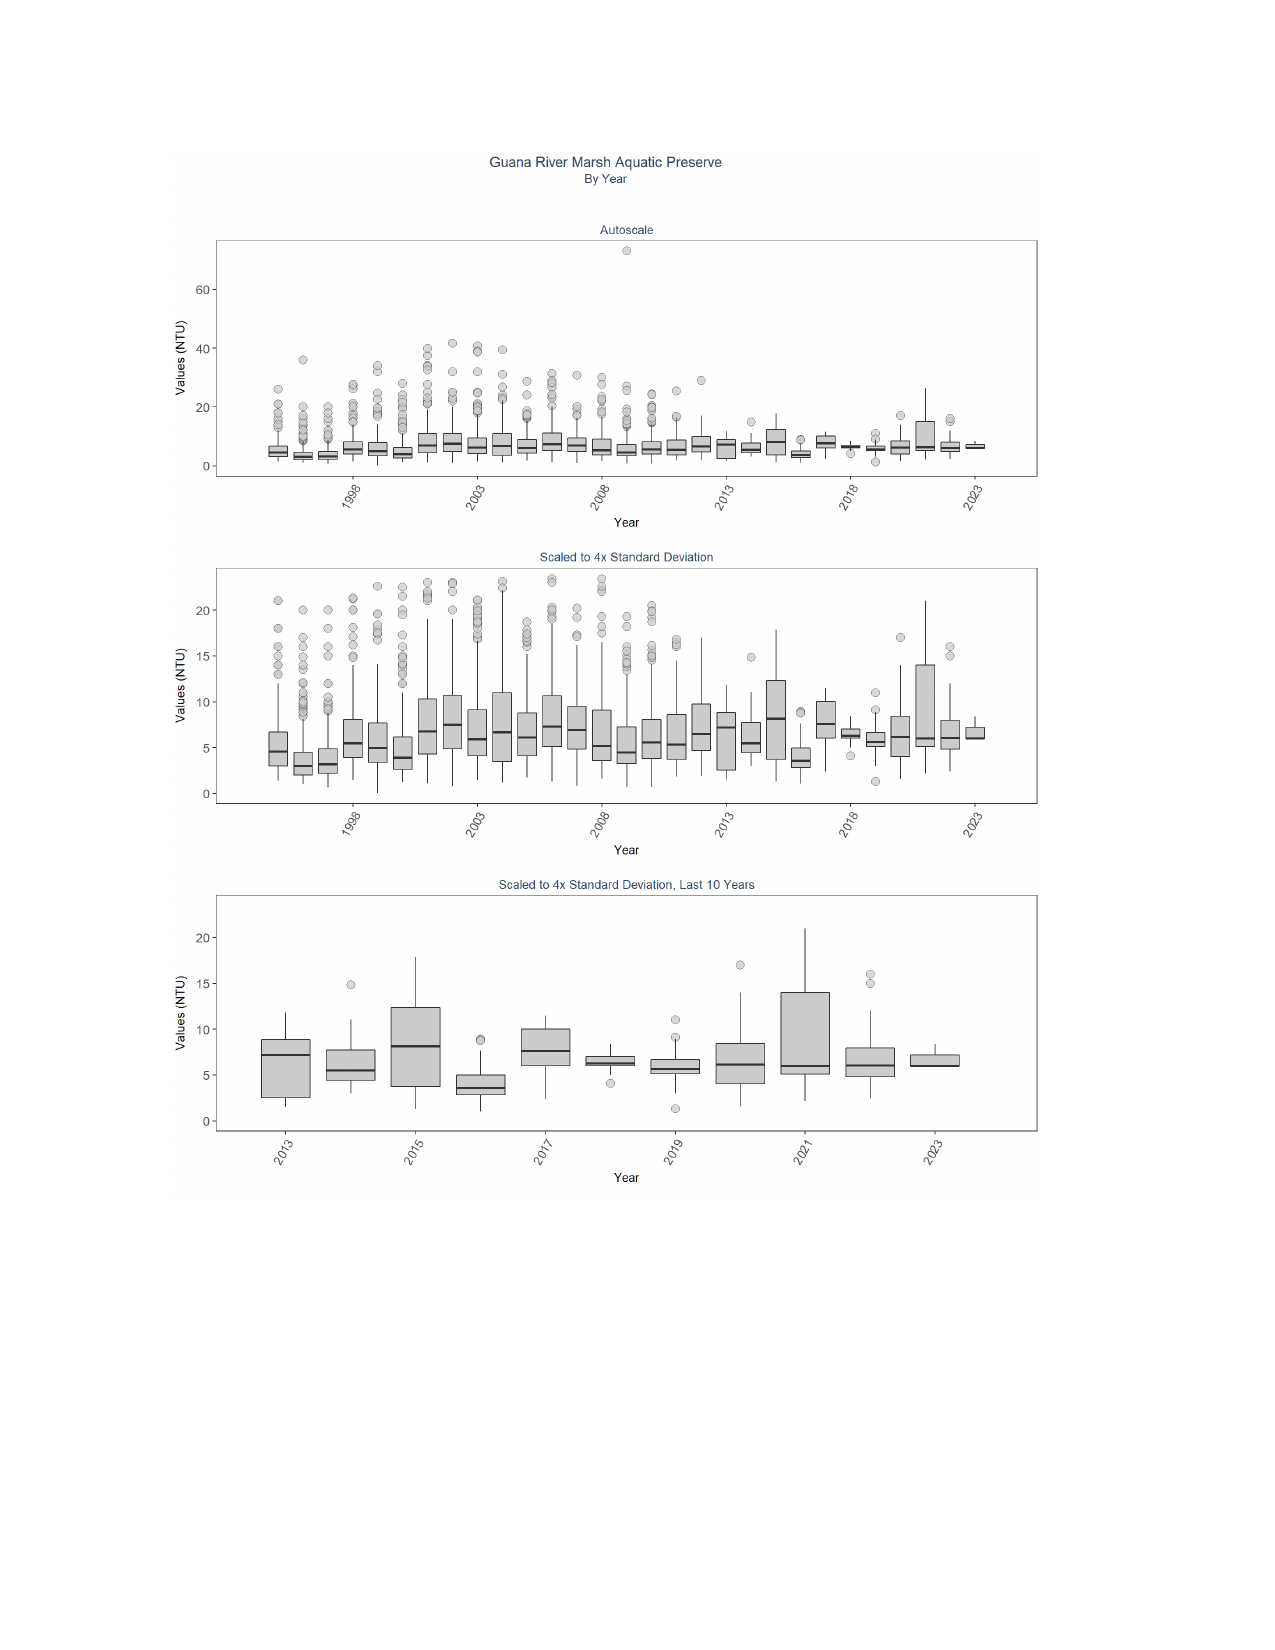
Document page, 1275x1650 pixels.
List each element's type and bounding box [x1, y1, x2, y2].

picture [168, 150, 1044, 1200]
